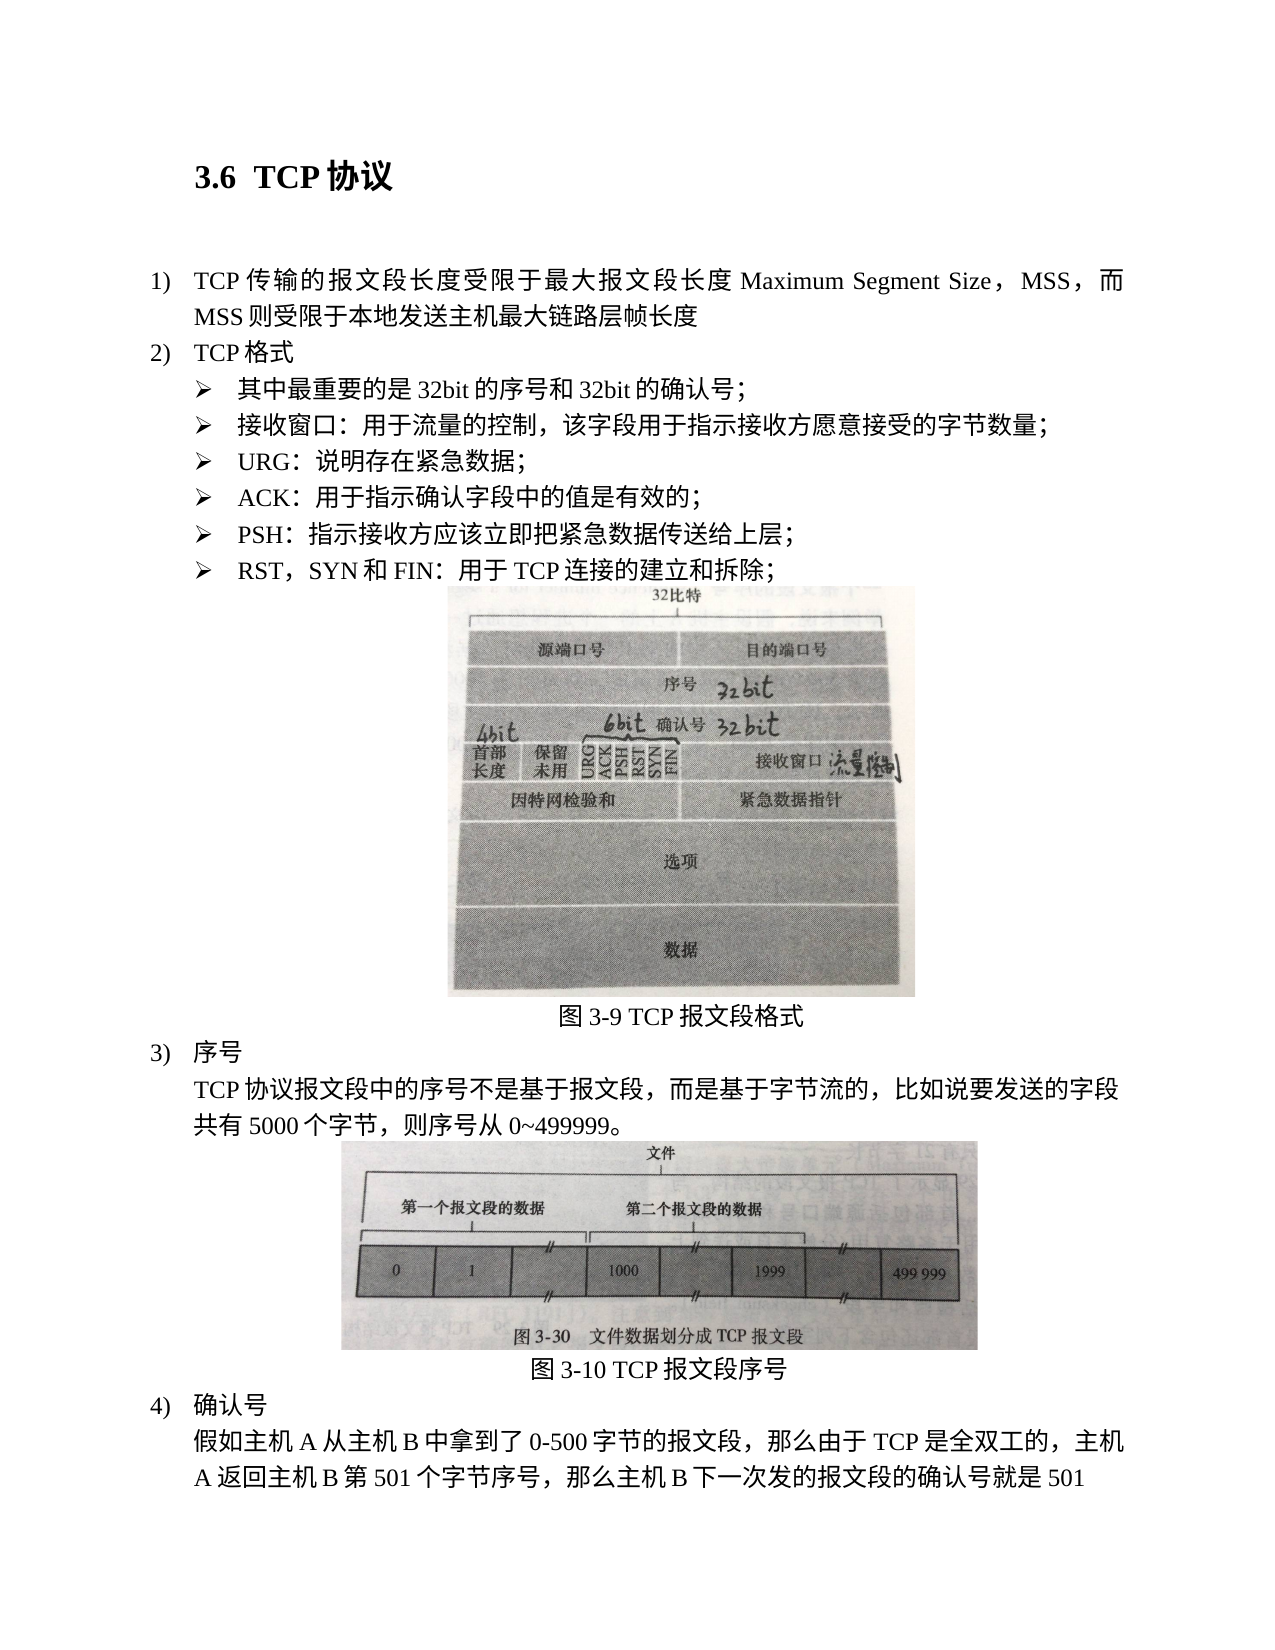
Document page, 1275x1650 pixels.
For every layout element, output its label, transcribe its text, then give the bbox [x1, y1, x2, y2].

picture [341, 1141, 978, 1350]
list 接收窗口：用于流量的控制，该字段用于指示接收方愿意接受的字节数量； [194, 405, 1125, 442]
list TCP传输的报文段长度受限于最大报文段长度Maximum Segment Size，MSS，而MSS则受限于本地发送主机最大链路层帧长度 [150, 260, 1125, 333]
list TCP协议报文段中的序号不是基于报文段，而是基于字节流的，比如说要发送的字段共有5000个字节，则序号从0~499999。 [194, 1069, 1125, 1142]
list ACK：用于指示确认字段中的值是有效的； [194, 478, 1125, 514]
list PSH：指示接收方应该立即把紧急数据传送给上层； [194, 514, 1125, 550]
list 图3-9 TCP报文段格式 [237, 997, 1125, 1033]
list URG：说明存在紧急数据； [194, 442, 1125, 478]
list 确认号 [150, 1385, 1125, 1422]
picture [447, 586, 916, 997]
list TCP格式 [150, 333, 1125, 369]
list 序号 [150, 1033, 1125, 1069]
subtitle TCP协议 [194, 150, 1125, 198]
list RST，SYN和FIN：用于TCP连接的建立和拆除； [194, 550, 1125, 587]
list 假如主机A从主机B中拿到了0-500字节的报文段，那么由于TCP是全双工的，主机A返回主机B第501个字节序号，那么主机B下一次发的报文段的确认号就是501 [194, 1422, 1125, 1494]
list 其中最重要的是32bit的序号和32bit的确认号； [194, 369, 1125, 405]
list 图3-10 TCP报文段序号 [194, 1349, 1125, 1385]
